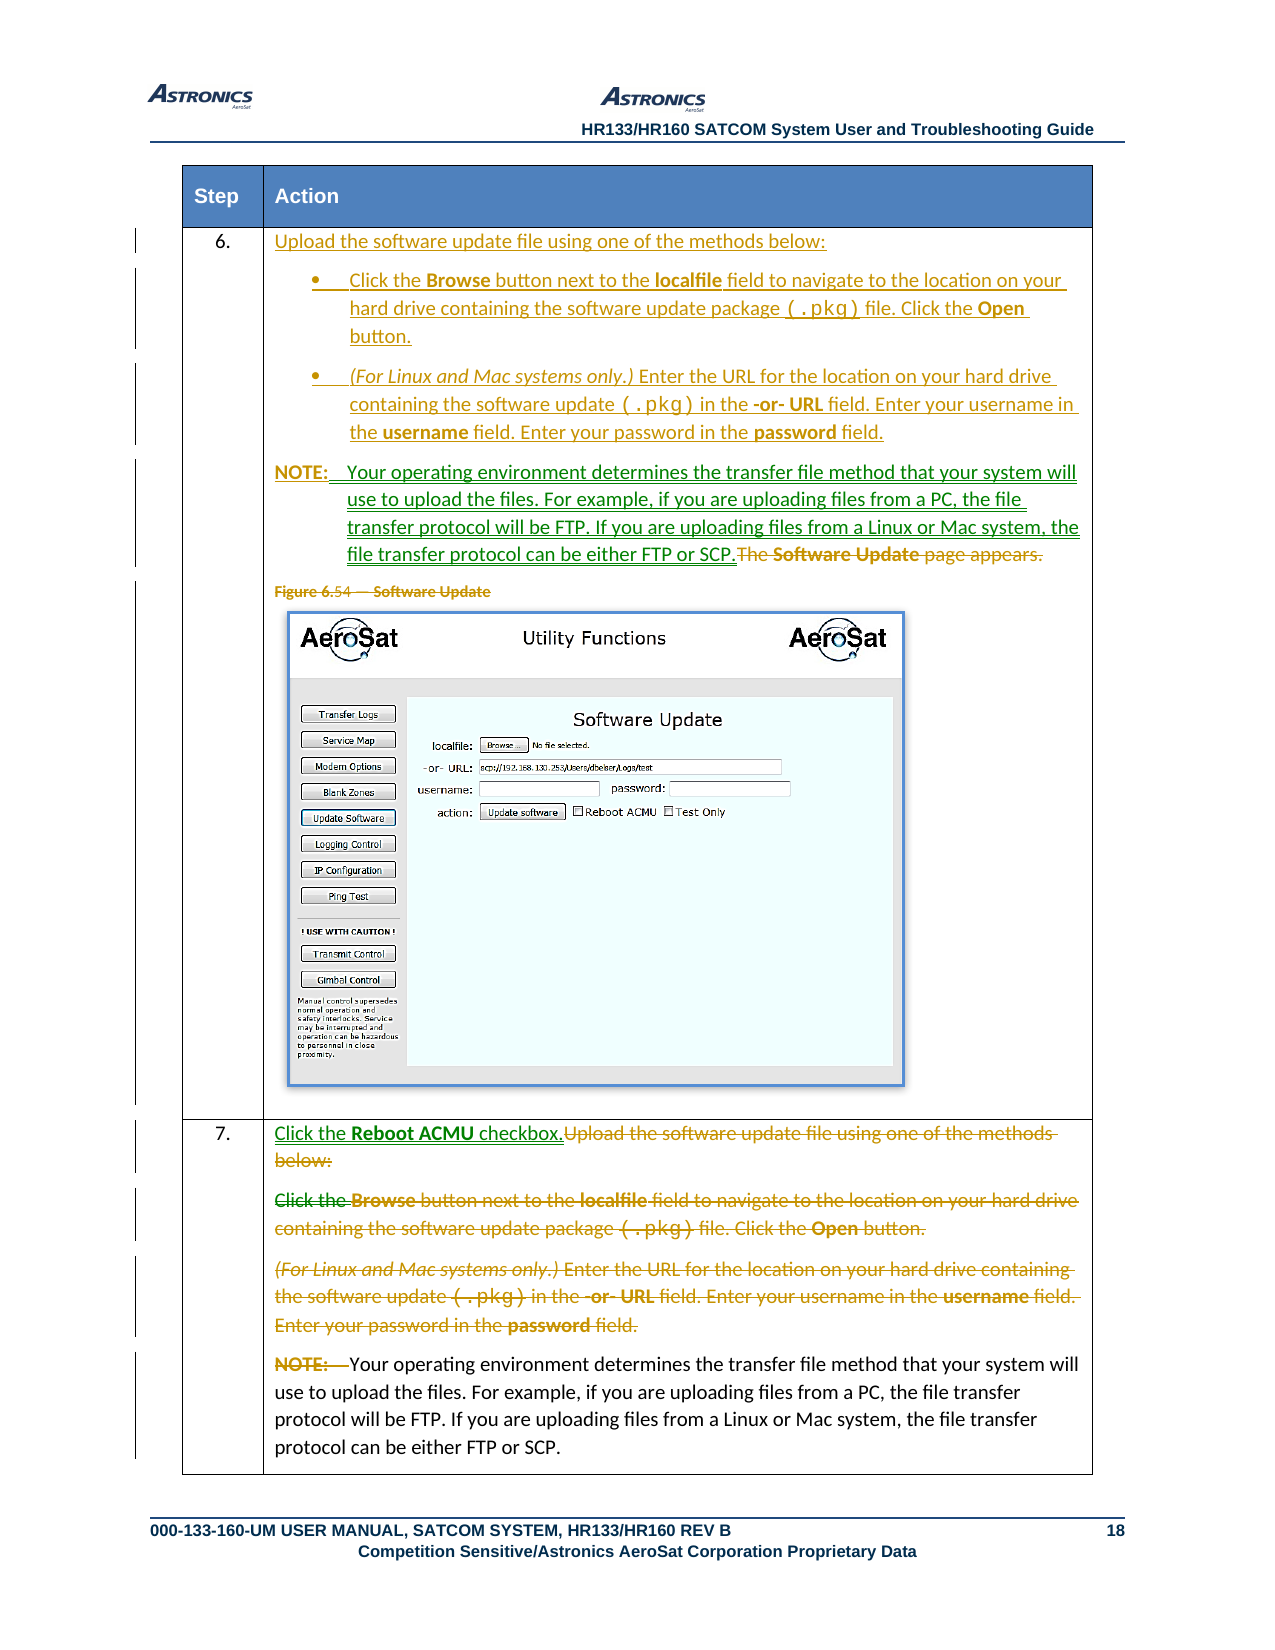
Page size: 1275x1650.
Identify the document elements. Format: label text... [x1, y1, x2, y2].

picture [147, 84, 253, 110]
table_header Step [183, 166, 263, 227]
table_cell 6. [183, 228, 263, 1119]
picture [290, 614, 902, 1084]
table_cell [264, 228, 1092, 1119]
table_header Action [264, 166, 1092, 227]
table_cell 7. [183, 1120, 263, 1474]
table_cell [264, 1120, 1092, 1474]
picture [600, 87, 705, 113]
